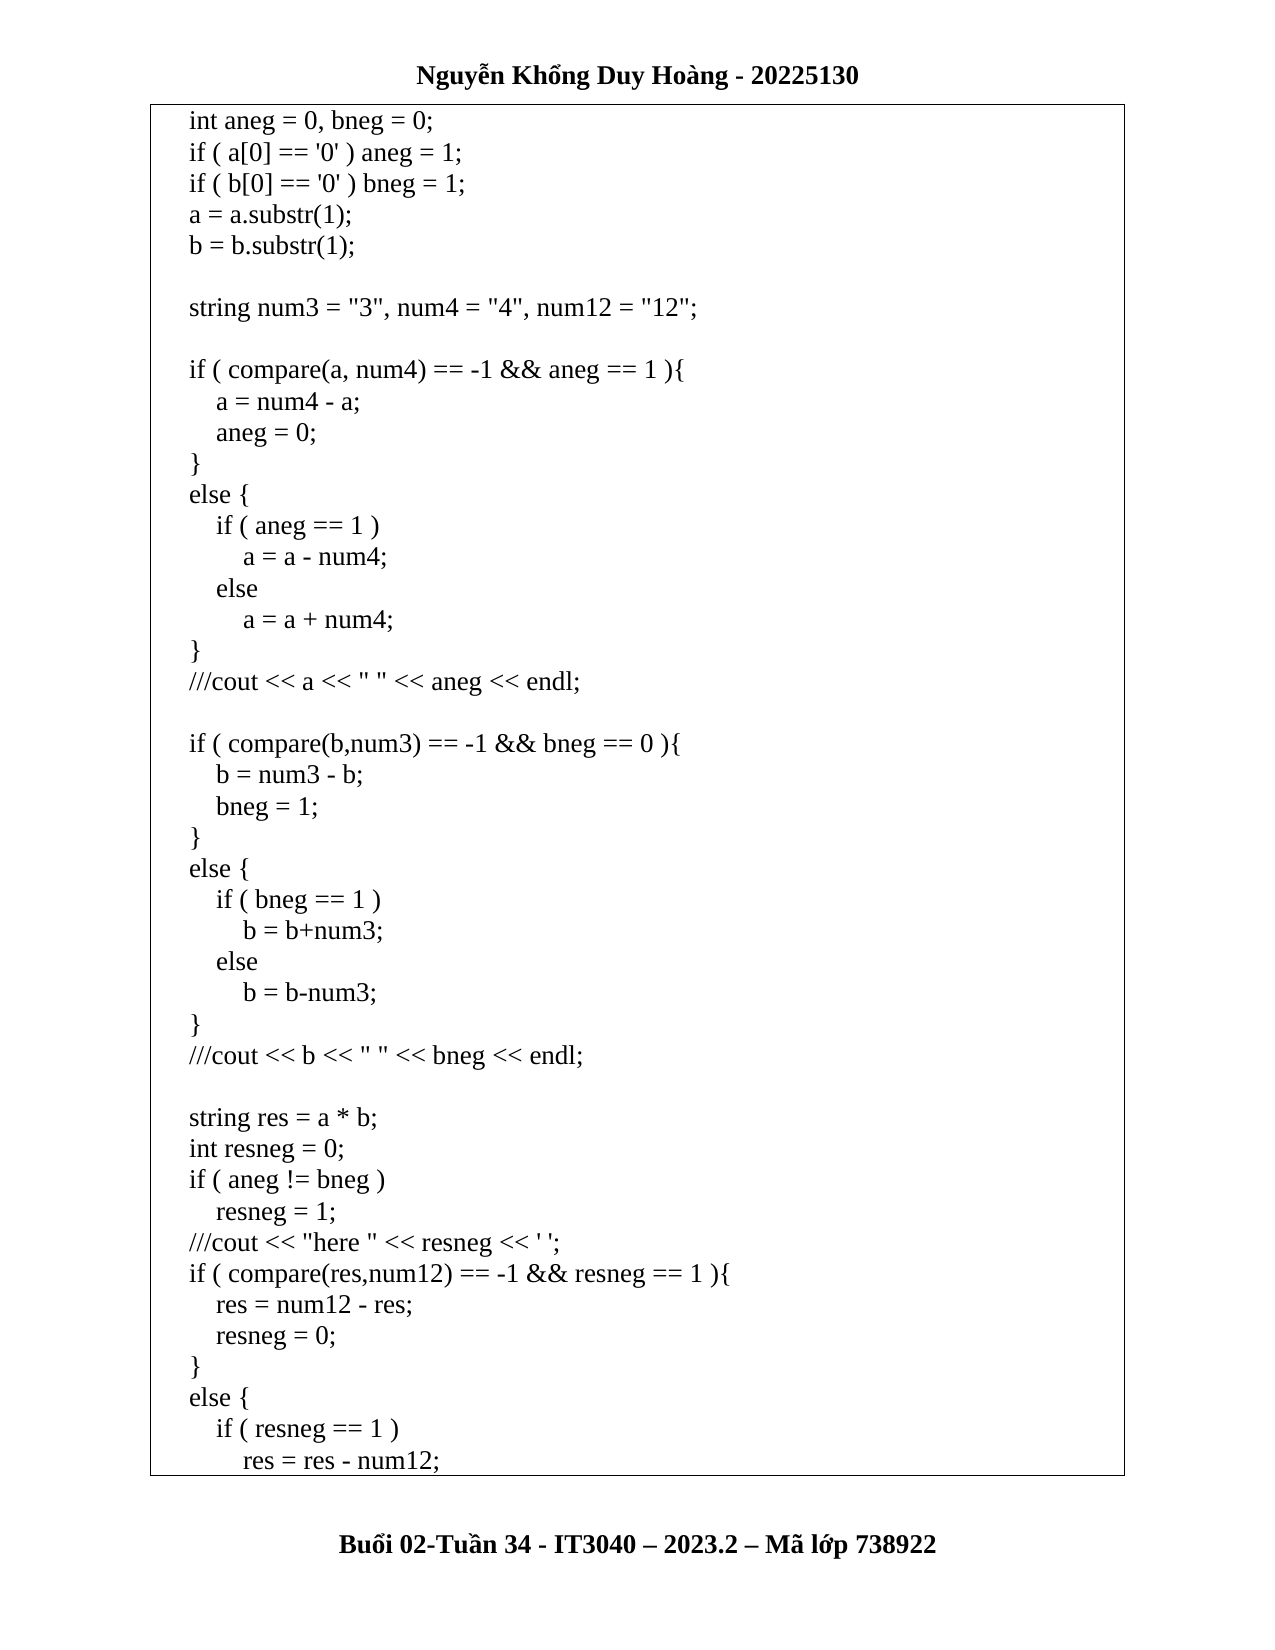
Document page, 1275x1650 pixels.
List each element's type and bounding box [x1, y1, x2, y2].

table_header [151, 105, 1124, 1475]
